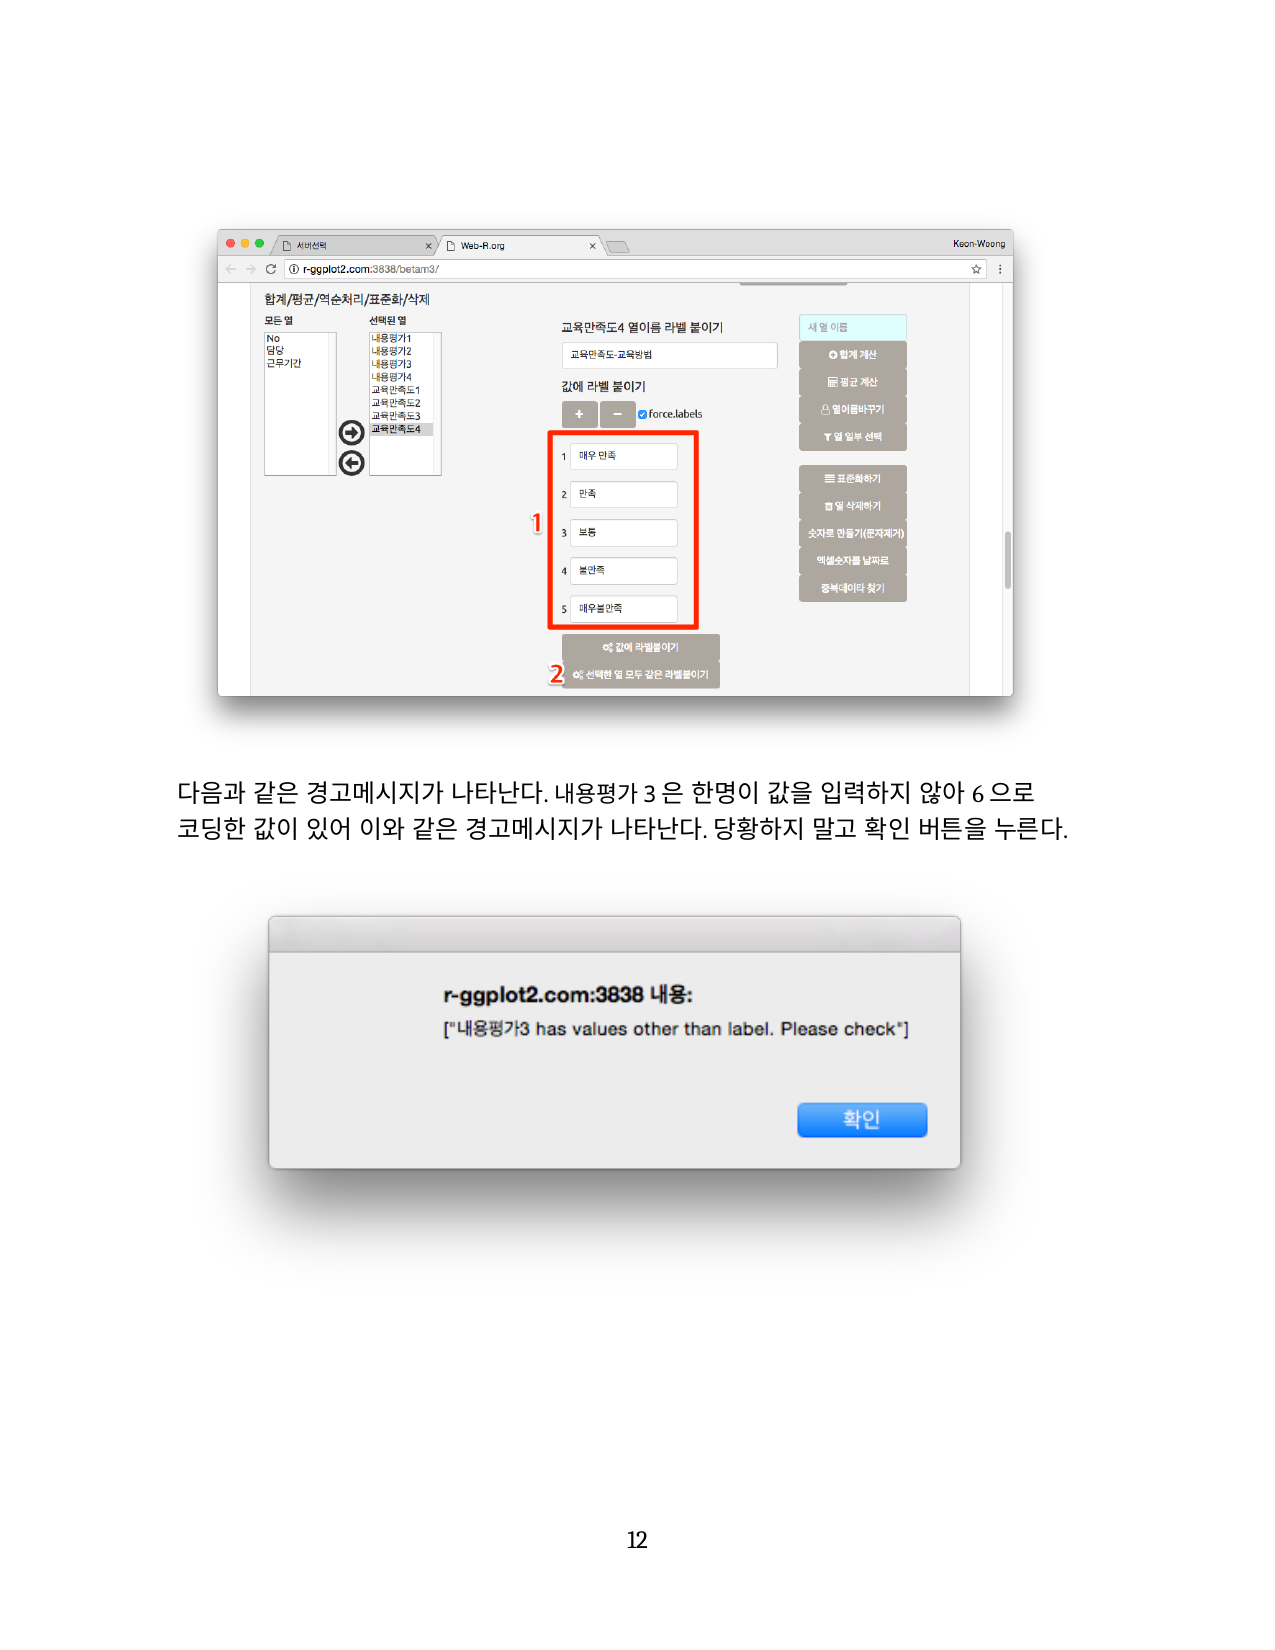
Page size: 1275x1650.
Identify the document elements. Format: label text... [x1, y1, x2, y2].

picture [177, 864, 1053, 1301]
text 다음과 같은 경고메시지가 나타난다. 내용평가3은 한명이 값을 입력하지 않아 6으로 코딩한 값이 있어 이와 같은 경고메시지가 나타난다. 당황하지 말고 확인 버튼을 누른다. [177, 773, 1098, 846]
picture [177, 206, 1053, 753]
